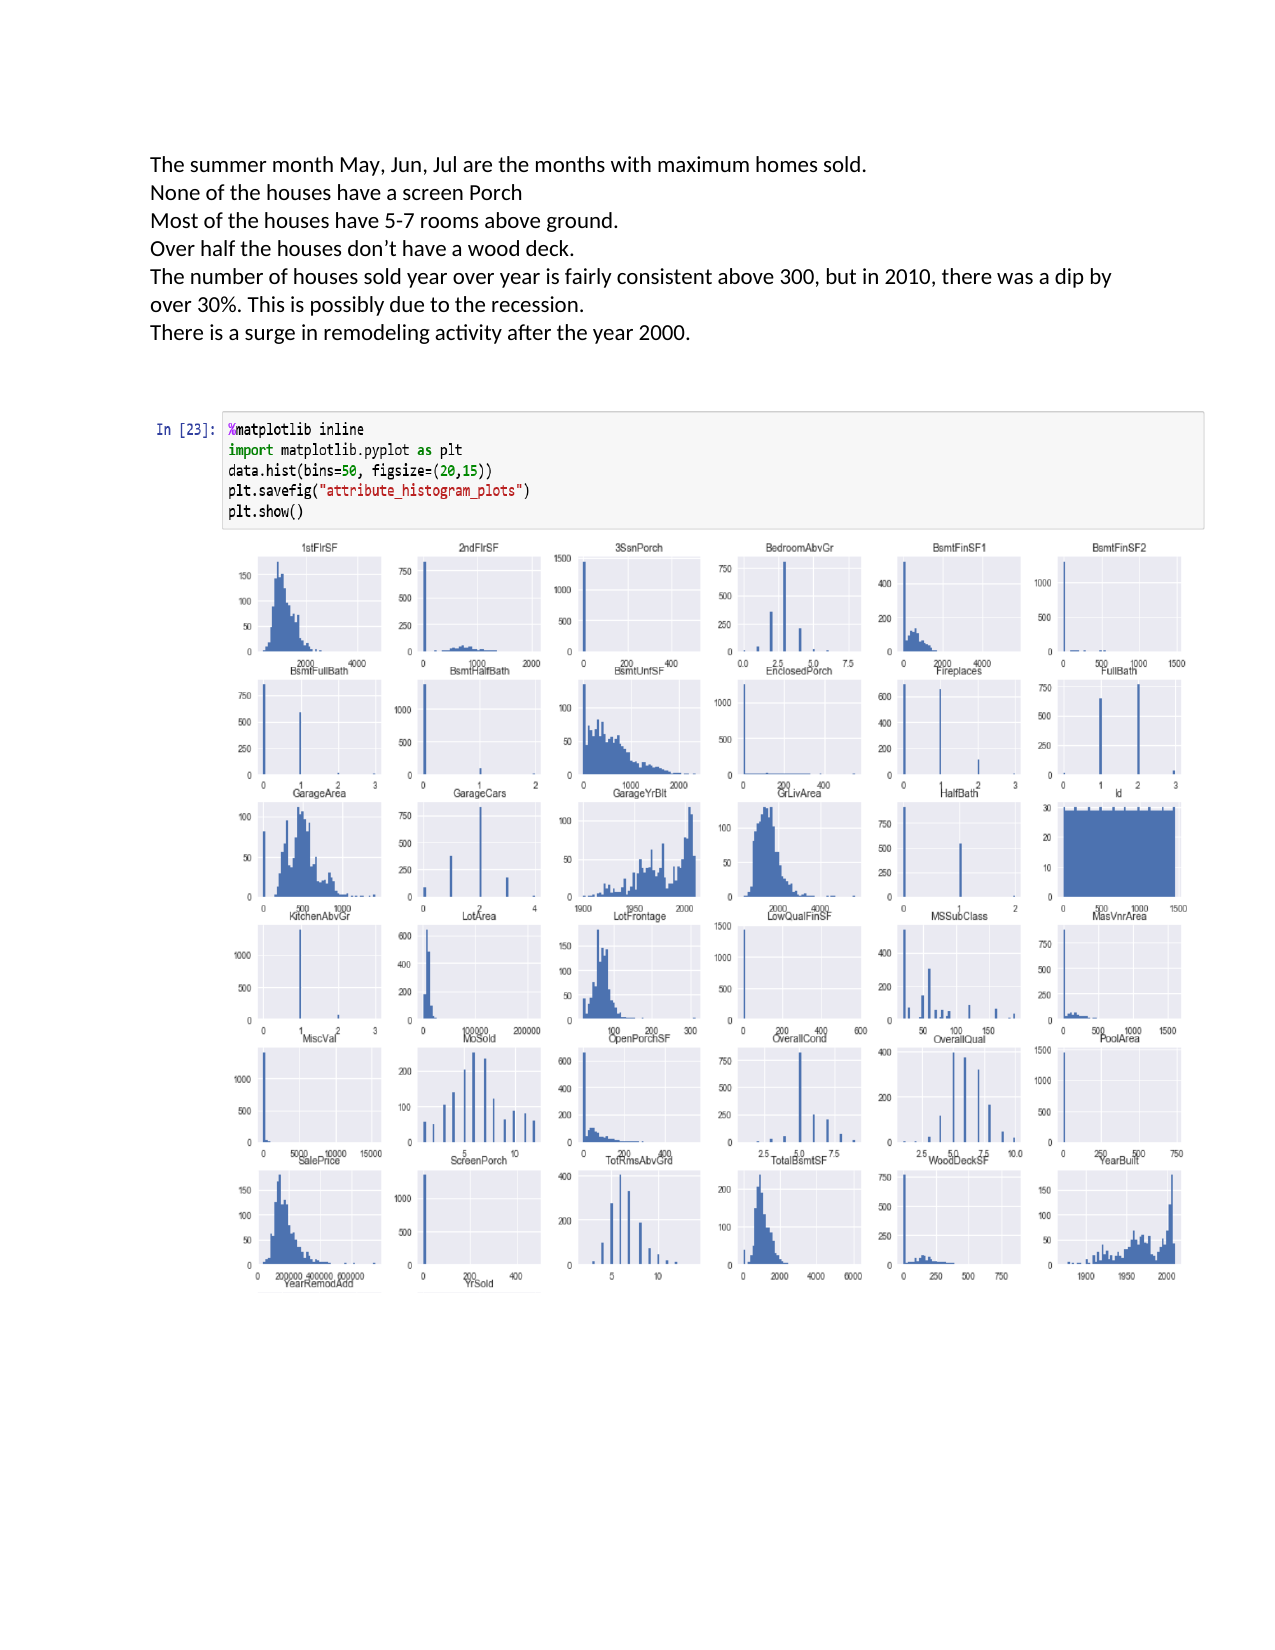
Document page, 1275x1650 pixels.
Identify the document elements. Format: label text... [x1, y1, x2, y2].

text The summer month May, Jun, Jul are the months with maximum homes sold. [150, 150, 1125, 178]
text The number of houses sold year over year is fairly consistent above 300, but in 2010, there was a dip by over 30%. This is possibly due to the recession. [150, 262, 1125, 318]
text Most of the houses have 5-7 rooms above ground. [150, 206, 1125, 234]
text There is a surge in remodeling activity after the year 2000. [150, 318, 1125, 346]
picture [150, 411, 1212, 1293]
text Over half the houses don’t have a wood deck. [150, 234, 1125, 262]
text None of the houses have a screen Porch [150, 178, 1125, 206]
